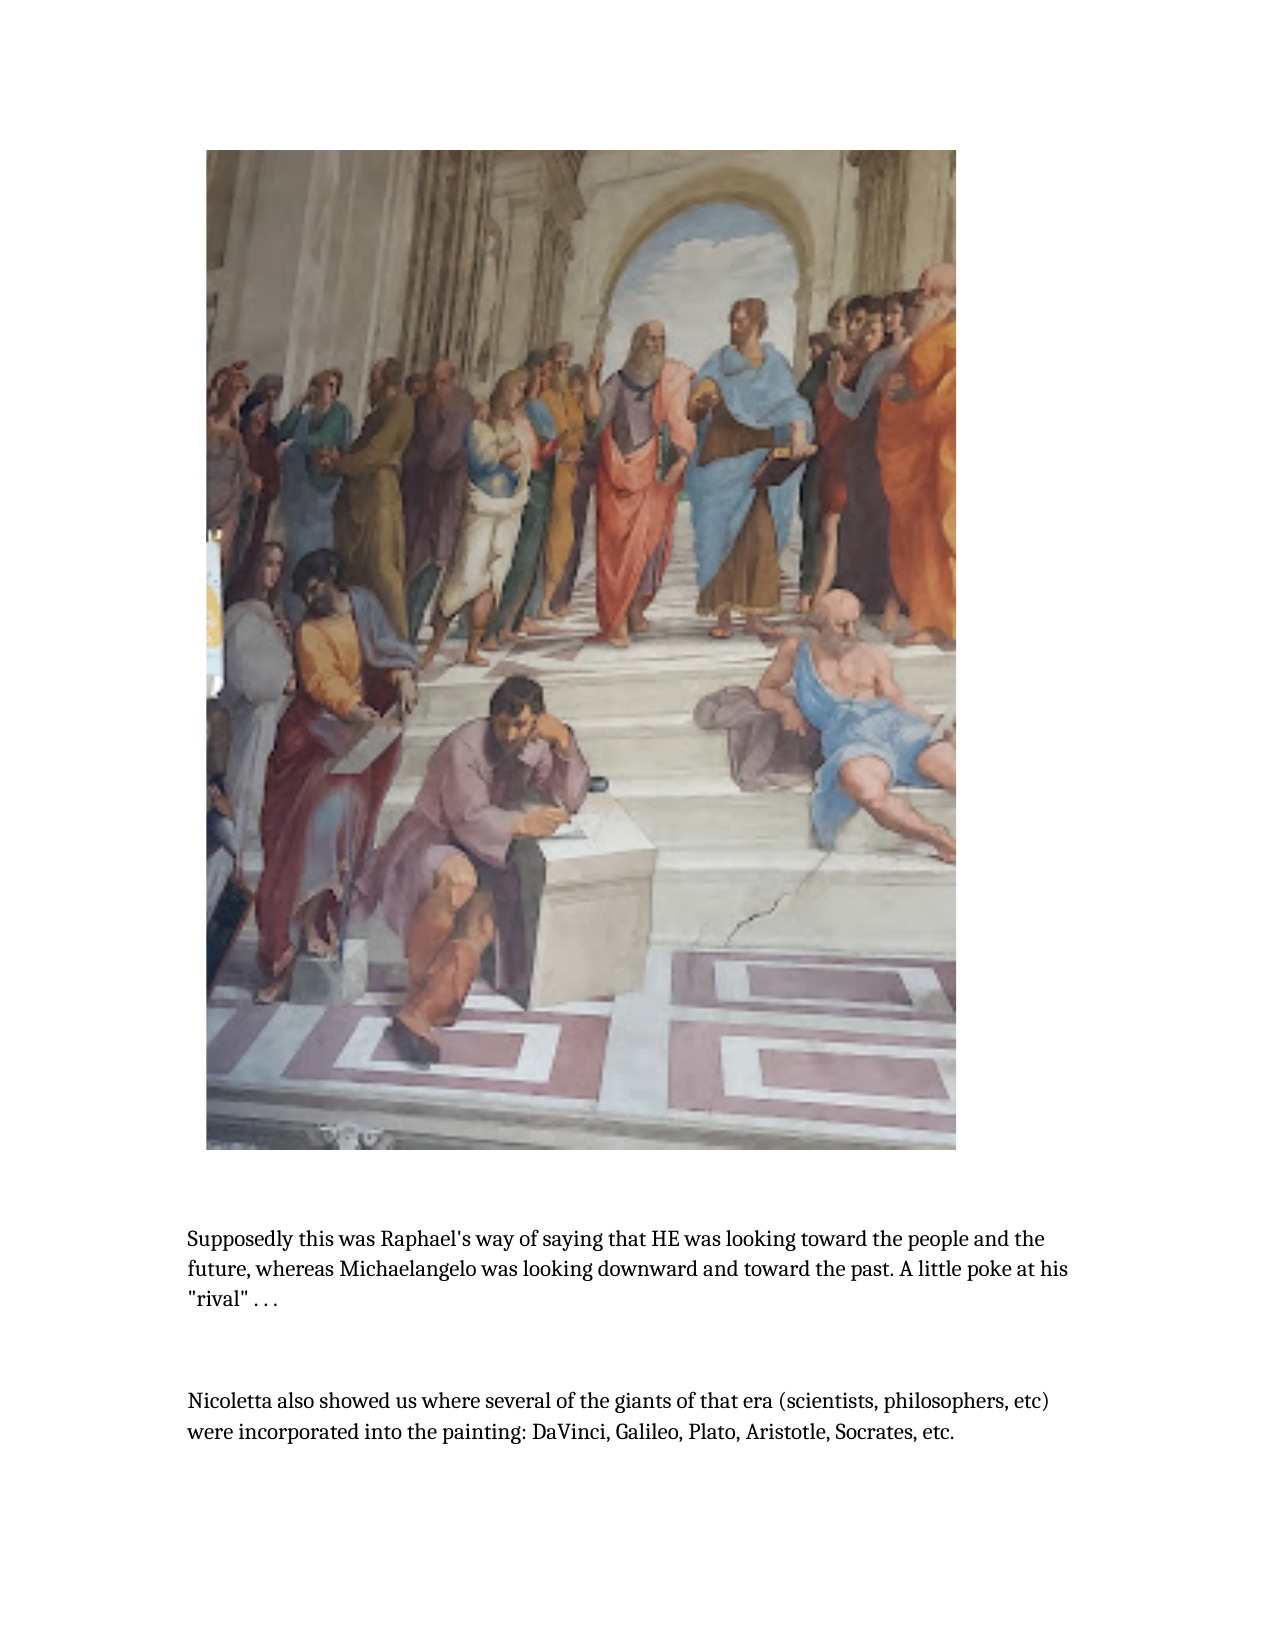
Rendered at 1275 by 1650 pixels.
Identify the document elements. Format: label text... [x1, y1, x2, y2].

picture [206, 150, 957, 1150]
text Supposedly this was Raphael's way of saying that HE was looking toward the people and the future, whereas Michaelangelo was looking downward and toward the past. A little poke at his "rival" . . . [187, 1226, 1087, 1312]
text Nicoletta also showed us where several of the giants of that era (scientists, philosophers, etc) were incorporated into the painting: DaVinci, Galileo, Plato, Aristotle, Socrates, etc. [187, 1388, 1087, 1445]
